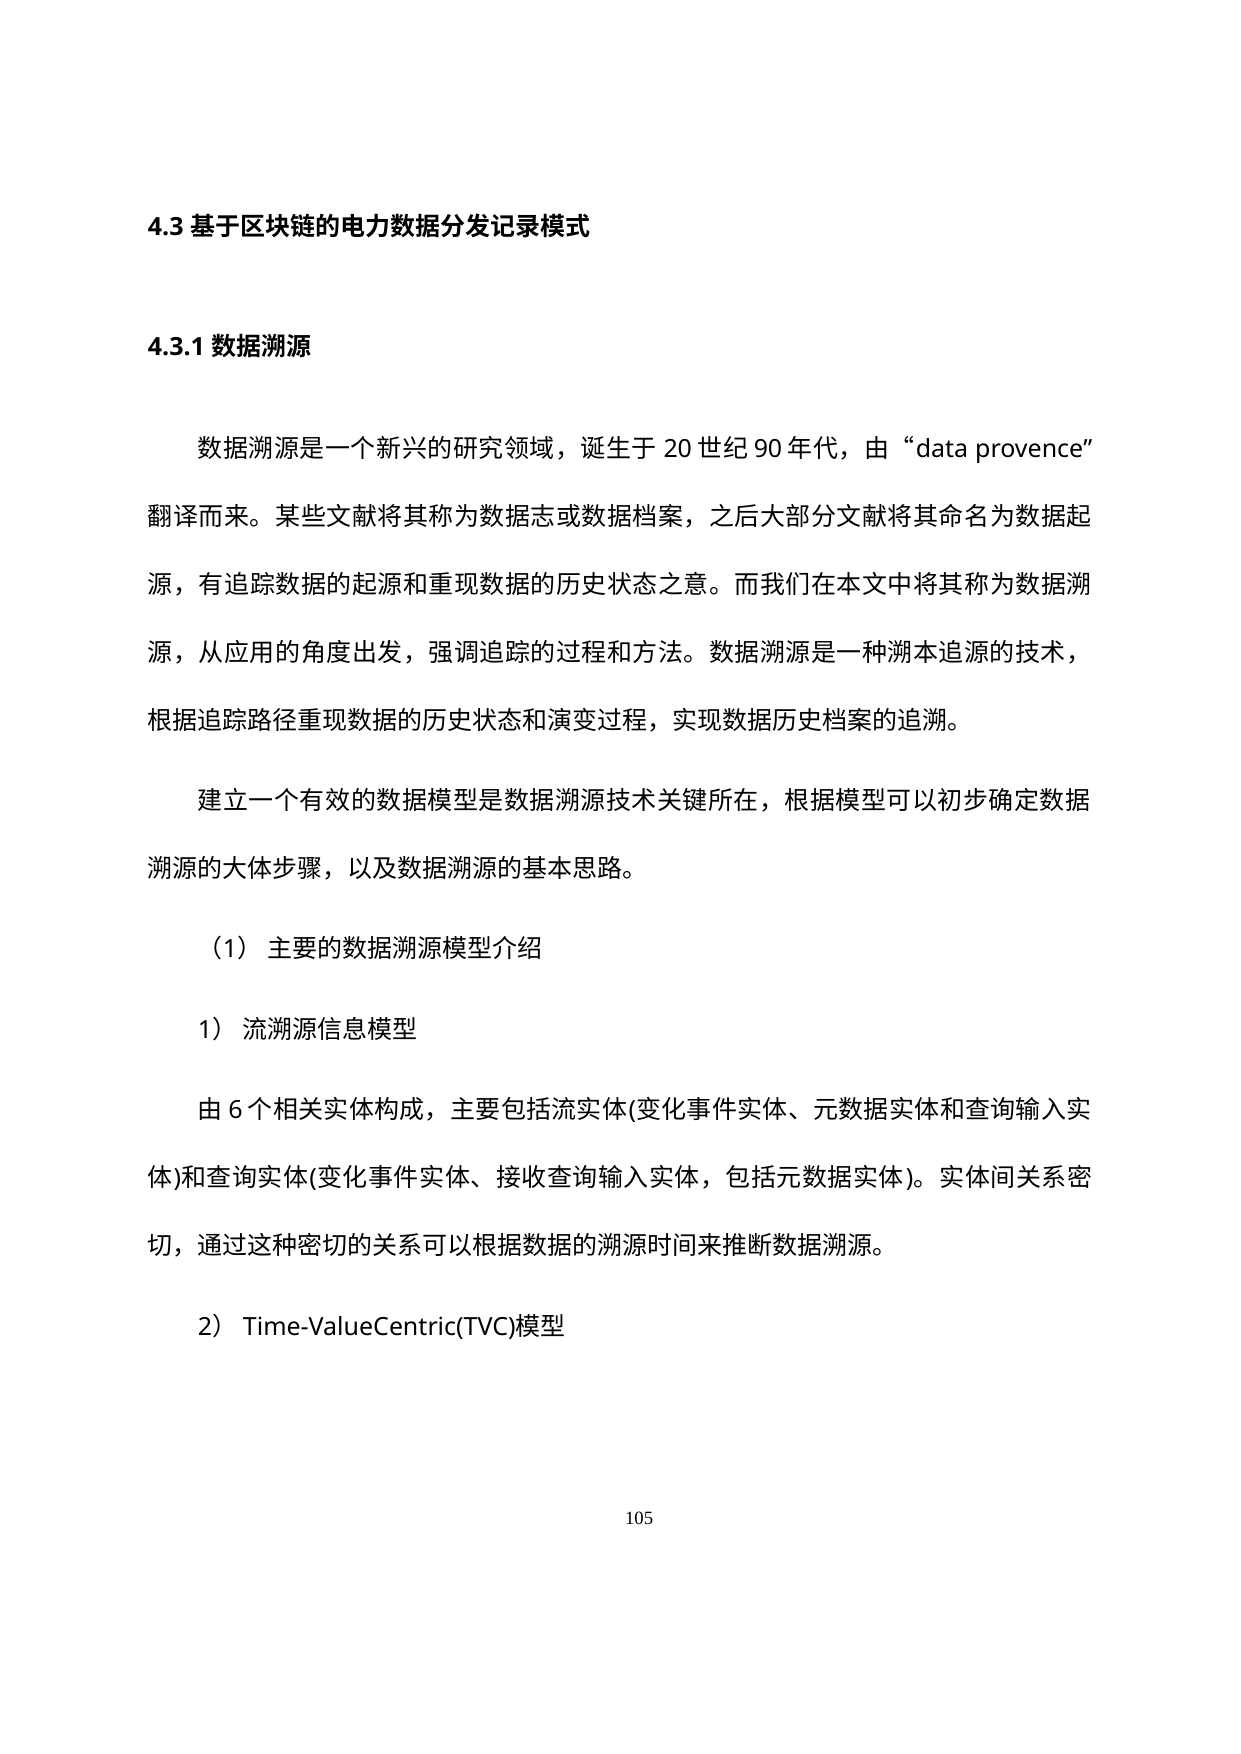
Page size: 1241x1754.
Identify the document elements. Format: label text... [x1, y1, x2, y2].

text 4.3 基于区块链的电力数据分发记录模式 [148, 191, 1092, 259]
text （1） 主要的数据溯源模型介绍 [148, 913, 1092, 981]
text 数据溯源是一个新兴的研究领域，诞生于20世纪90年代，由“data provence”翻译而来。某些文献将其称为数据志或数据档案，之后大部分文献将其命名为数据起源，有追踪数据的起源和重现数据的历史状态之意。而我们在本文中将其称为数据溯源，从应用的角度出发，强调追踪的过程和方法。数据溯源是一种溯本追源的技术，根据追踪路径重现数据的历史状态和演变过程，实现数据历史档案的追溯。 [148, 413, 1092, 752]
text 1） 流溯源信息模型 [148, 993, 1092, 1061]
text 由6个相关实体构成，主要包括流实体(变化事件实体、元数据实体和查询输入实体)和查询实体(变化事件实体、接收查询输入实体，包括元数据实体)。实体间关系密切，通过这种密切的关系可以根据数据的溯源时间来推断数据溯源。 [148, 1074, 1092, 1278]
text 2） Time-ValueCentric(TVC)模型 [148, 1290, 1092, 1358]
text 建立一个有效的数据模型是数据溯源技术关键所在，根据模型可以初步确定数据溯源的大体步骤，以及数据溯源的基本思路。 [148, 765, 1092, 901]
text 4.3.1 数据溯源 [148, 311, 1092, 379]
